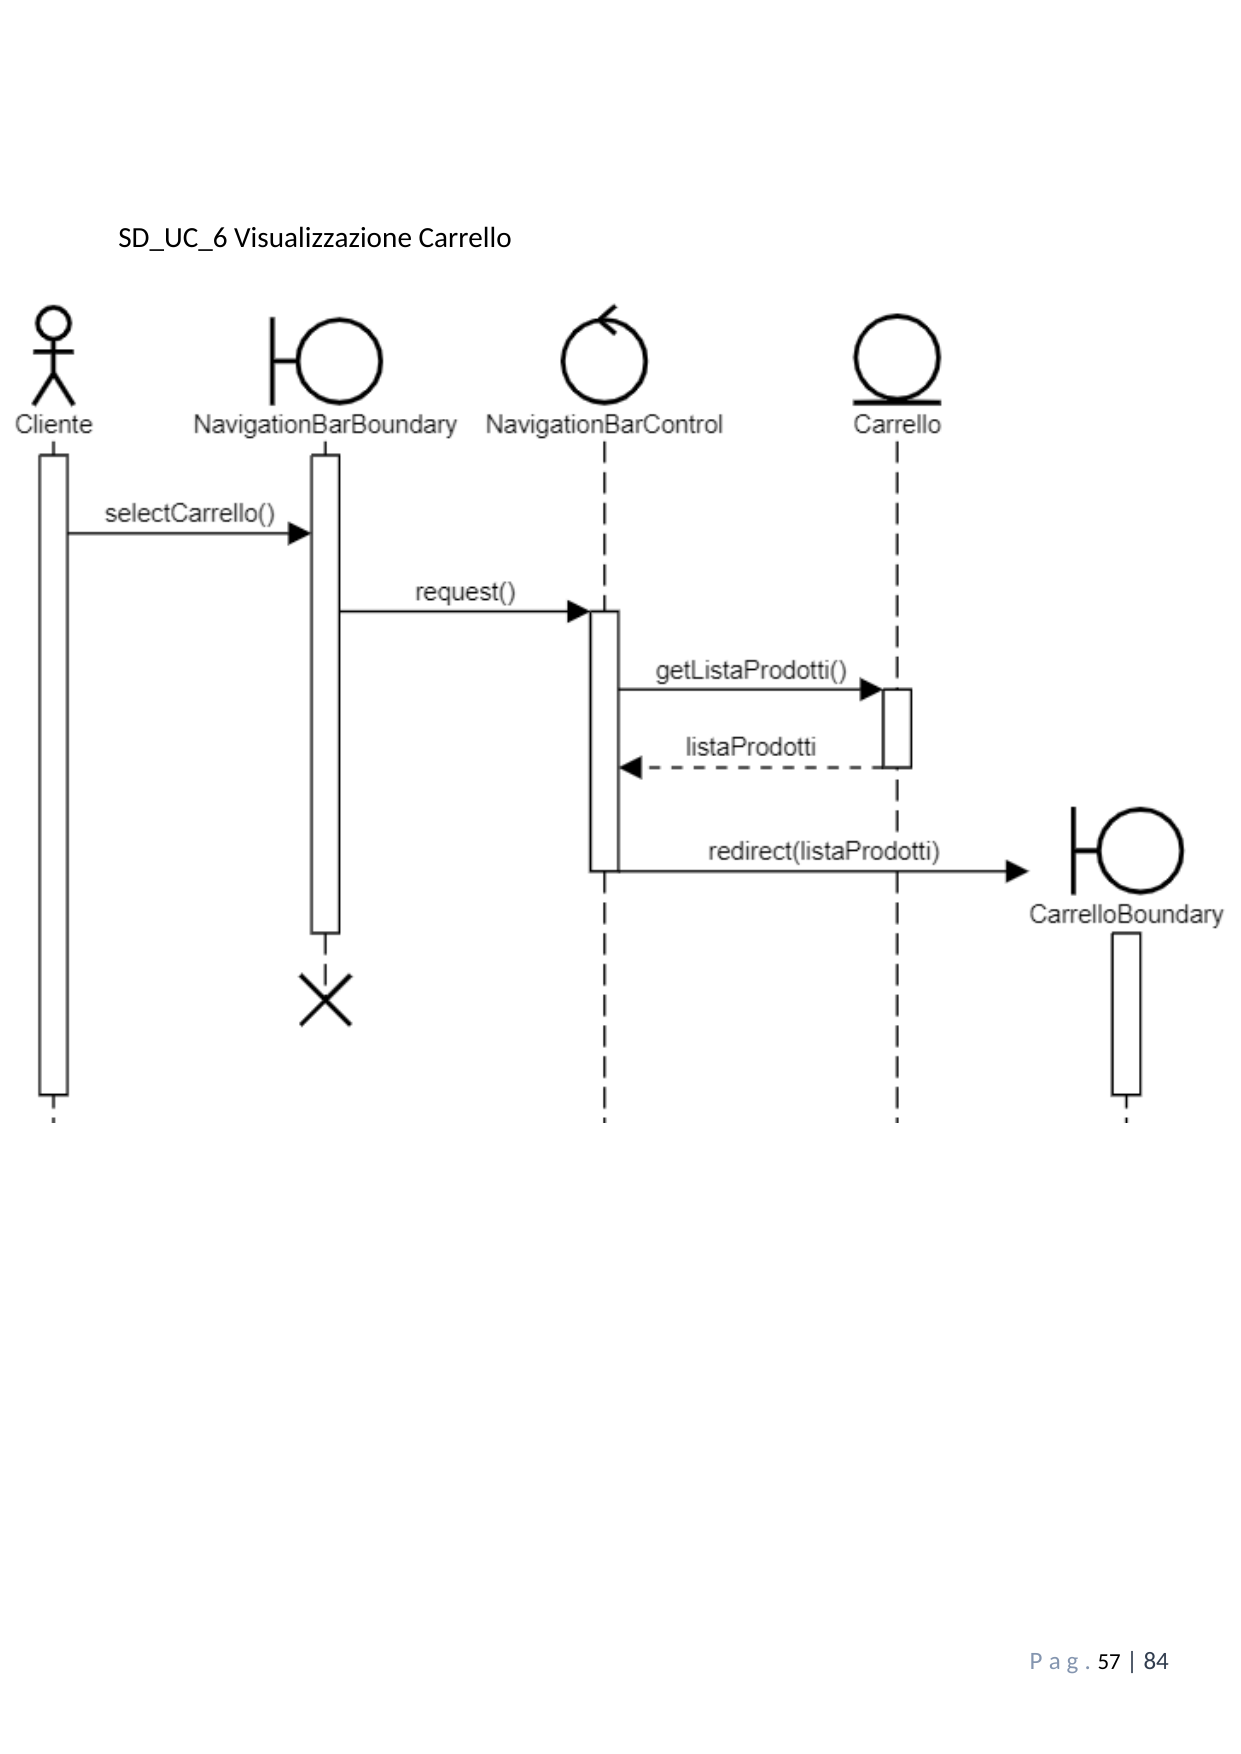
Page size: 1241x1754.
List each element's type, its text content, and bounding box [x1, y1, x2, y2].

text SD_UC_6 Visualizzazione Carrello [118, 219, 1122, 254]
picture [1, 290, 1237, 1123]
